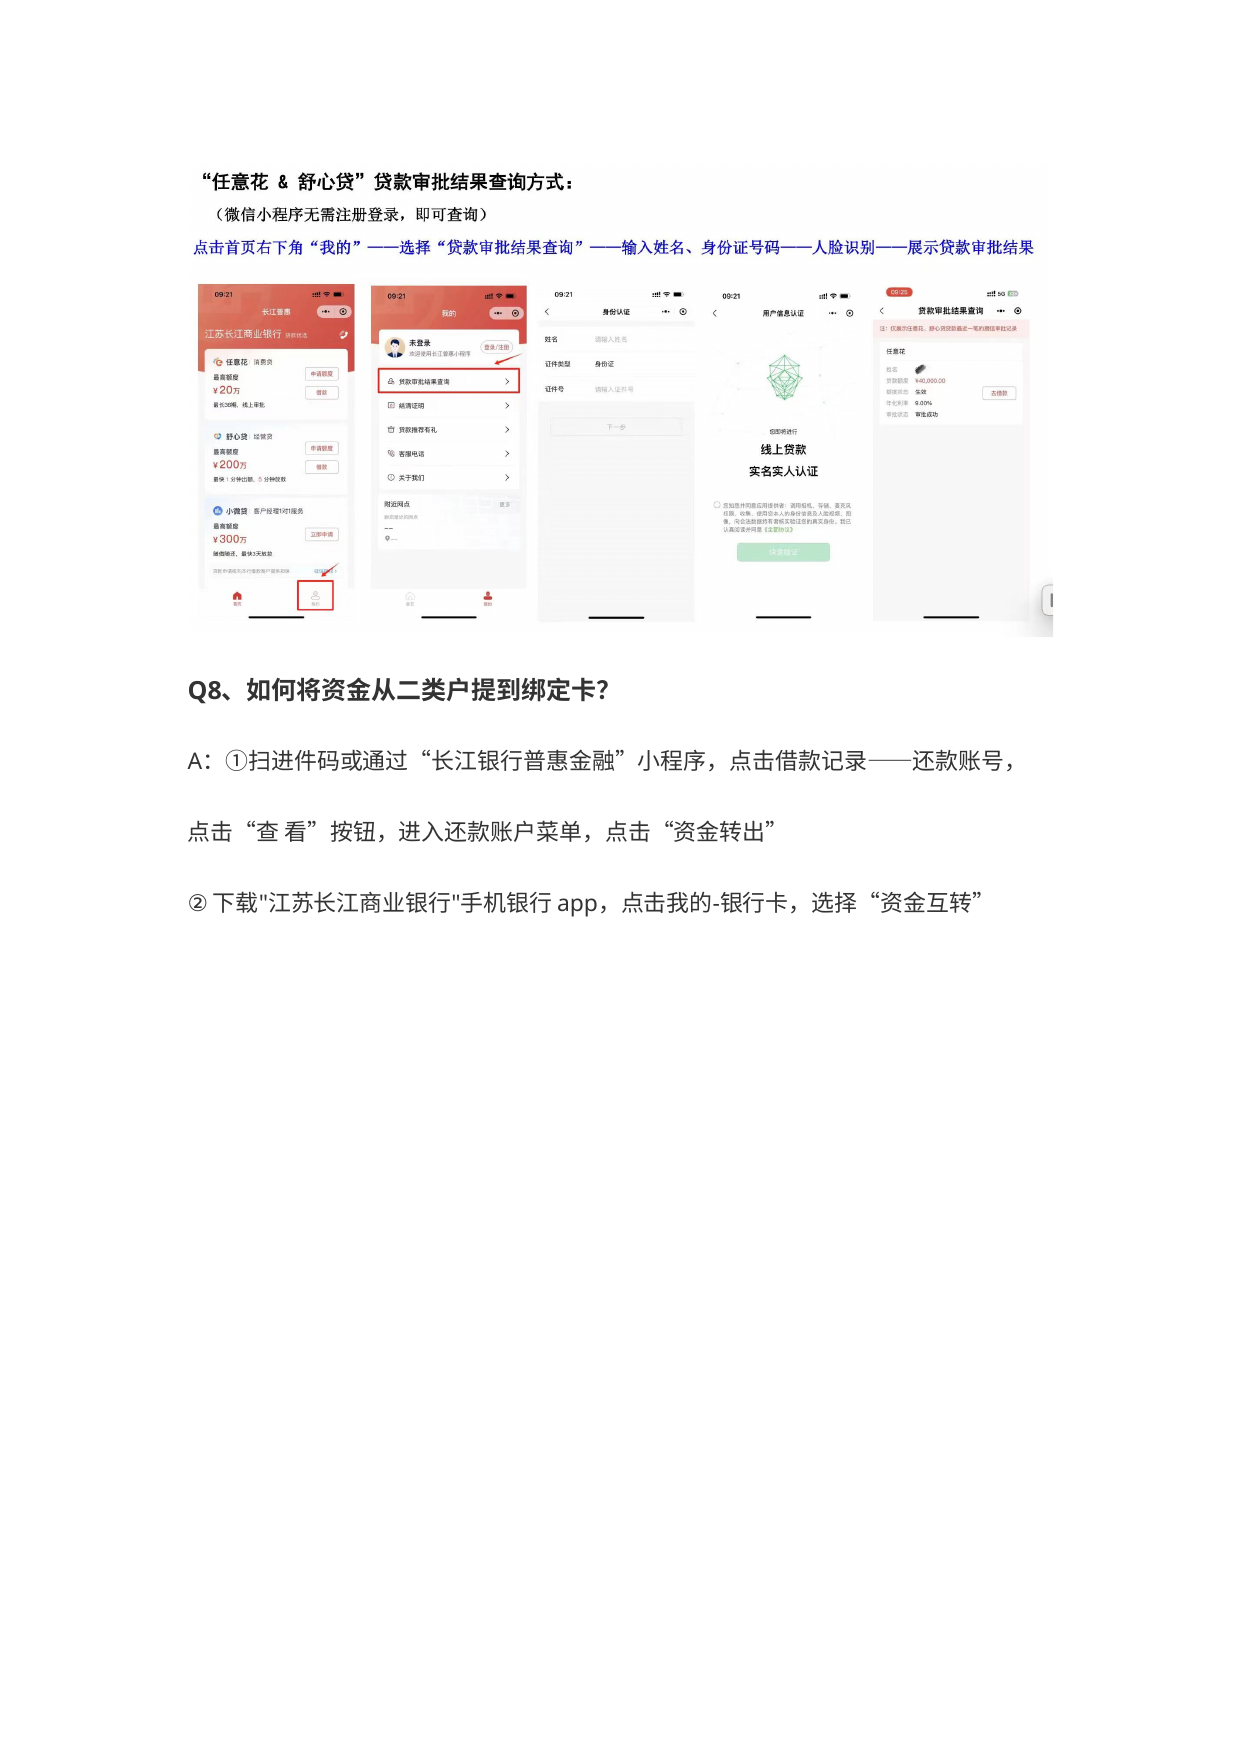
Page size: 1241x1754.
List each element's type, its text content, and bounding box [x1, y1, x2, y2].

subtitle Q8、如何将资金从二类户提到绑定卡？ [187, 656, 1053, 721]
text A：①扫进件码或通过“长江银行普惠金融”小程序，点击借款记录——还款账号， [187, 727, 1053, 792]
text 点击“查 看”按钮，进入还款账户菜单，点击“资金转出” [187, 798, 1053, 863]
text ②下载"江苏长江商业银行"手机银行app，点击我的-银行卡，选择“资金互转” [187, 869, 1053, 934]
picture [187, 162, 1054, 637]
